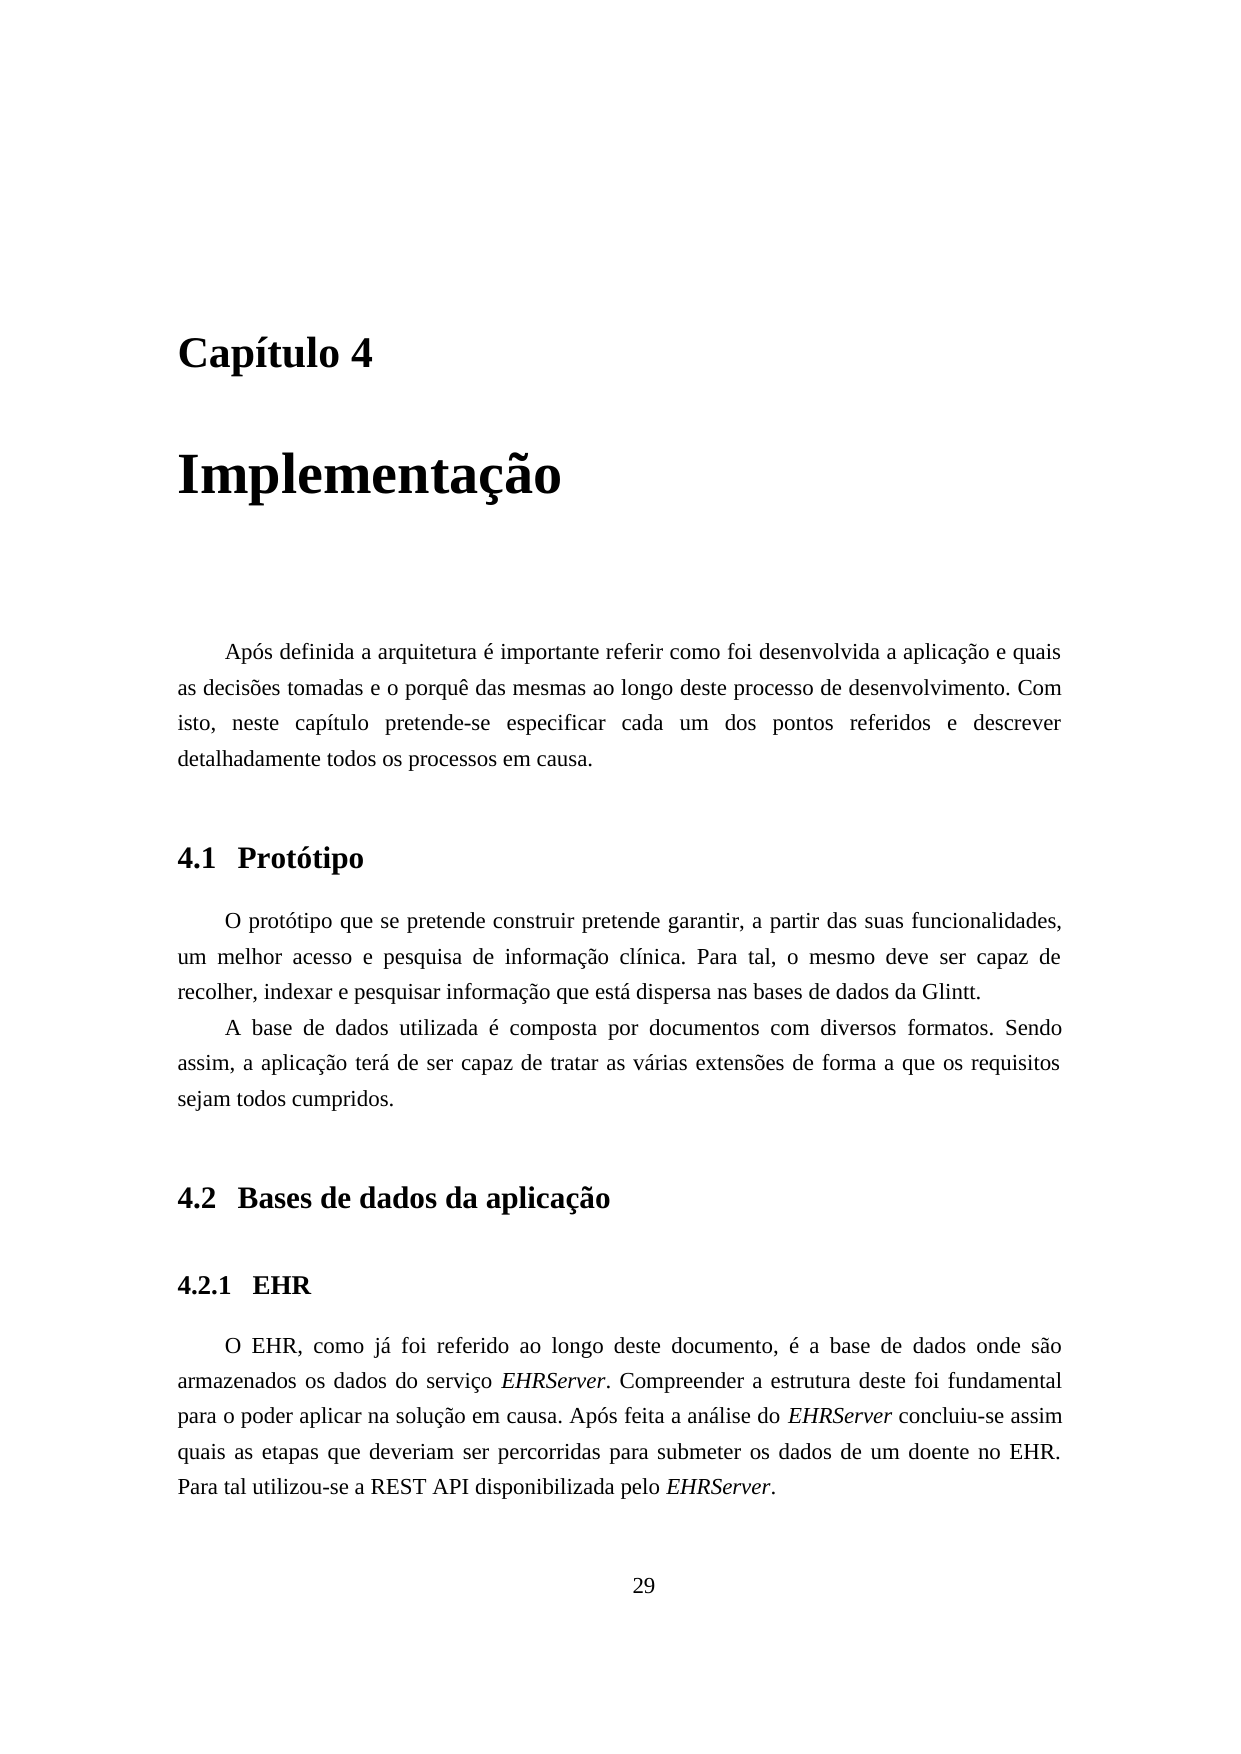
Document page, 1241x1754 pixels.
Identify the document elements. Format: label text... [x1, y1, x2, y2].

text A base de dados utilizada é composta por documentos com diversos formatos. Sendo assim, a aplicação terá de ser capaz de tratar as várias extensões de forma a que os requisitos sejam todos cumpridos. [177, 1007, 1063, 1113]
text O EHR, como já foi referido ao longo deste documento, é a base de dados onde são armazenados os dados do serviço EHRServer. Compreender a estrutura deste foi fundamental para o poder aplicar na solução em causa. Após feita a análise do EHRServer concluiu-se assim quais as etapas que deveriam ser percorridas para submeter os dados de um doente no EHR. Para tal utilizou-se a REST API disponibilizada pelo EHRServer. [177, 1325, 1063, 1502]
subtitle Implementação [177, 439, 1063, 506]
subtitle Bases de dados da aplicação [177, 1180, 1063, 1216]
text Após definida a arquitetura é importante referir como foi desenvolvida a aplicação e quais as decisões tomadas e o porquê das mesmas ao longo deste processo de desenvolvimento. Com isto, neste capítulo pretende-se especificar cada um dos pontos referidos e descrever detalhadamente todos os processos em causa. [177, 631, 1063, 773]
subtitle Capítulo 4 [177, 326, 1063, 377]
subtitle EHR [177, 1266, 1063, 1301]
text O protótipo que se pretende construir pretende garantir, a partir das suas funcionalidades, um melhor acesso e pesquisa de informação clínica. Para tal, o mesmo deve ser capaz de recolher, indexar e pesquisar informação que está dispersa nas bases de dados da Glintt. [177, 901, 1063, 1007]
subtitle Protótipo [177, 840, 1063, 876]
